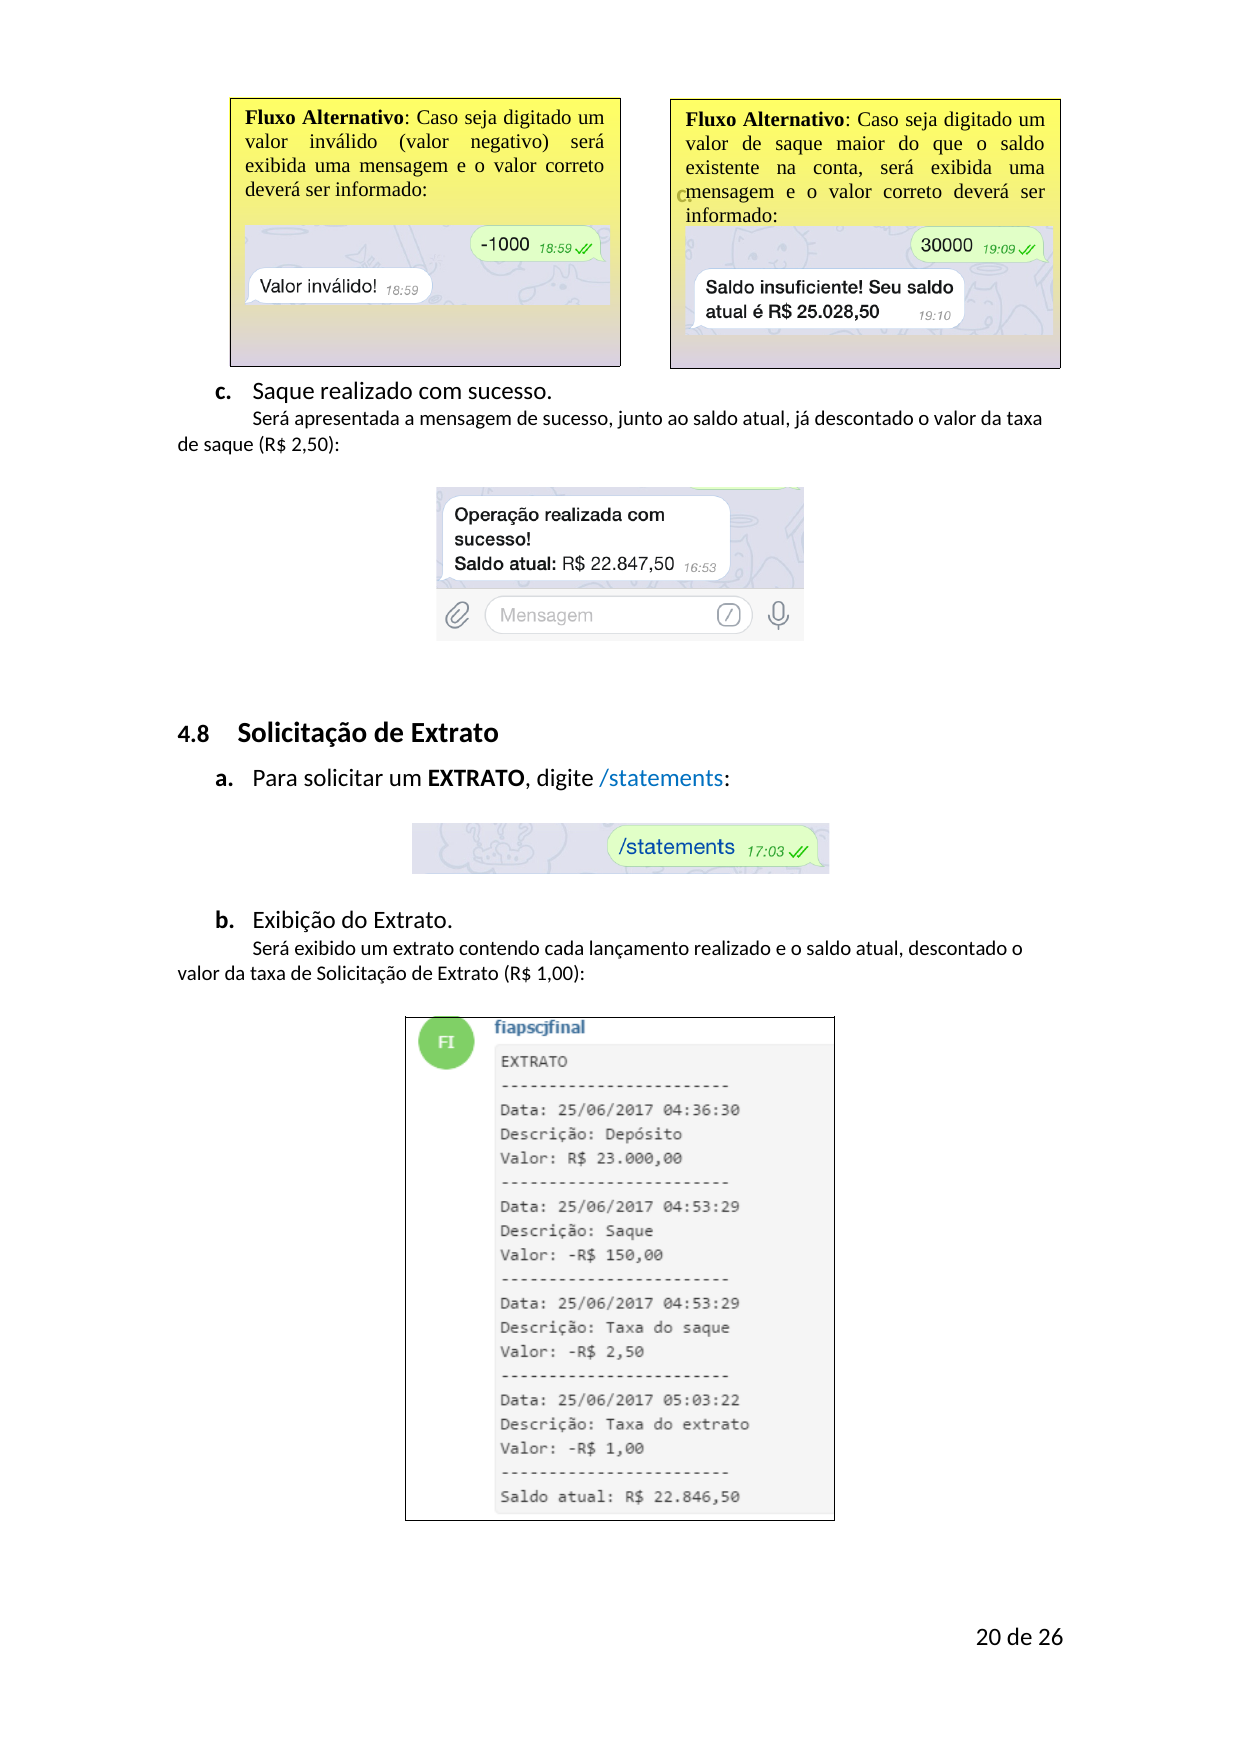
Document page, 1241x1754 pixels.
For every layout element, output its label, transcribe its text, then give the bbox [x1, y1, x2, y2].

picture [406, 1018, 834, 1520]
list Será exibido um extrato contendo cada lançamento realizado e o saldo atual, descontado o valor da taxa de Solicitação de Extrato (R$ 1,00): [177, 935, 1063, 986]
picture [244, 225, 611, 305]
subtitle Solicitação de Extrato [177, 714, 1063, 750]
list Exibição do Extrato. [215, 904, 1063, 935]
picture [685, 226, 1054, 335]
picture [412, 823, 830, 874]
picture [436, 487, 804, 641]
list Para solicitar um EXTRATO, digite /statements: [215, 762, 1063, 793]
list Será apresentada a mensagem de sucesso, junto ao saldo atual, já descontado o valor da taxa de saque (R$ 2,50): [177, 406, 1063, 456]
